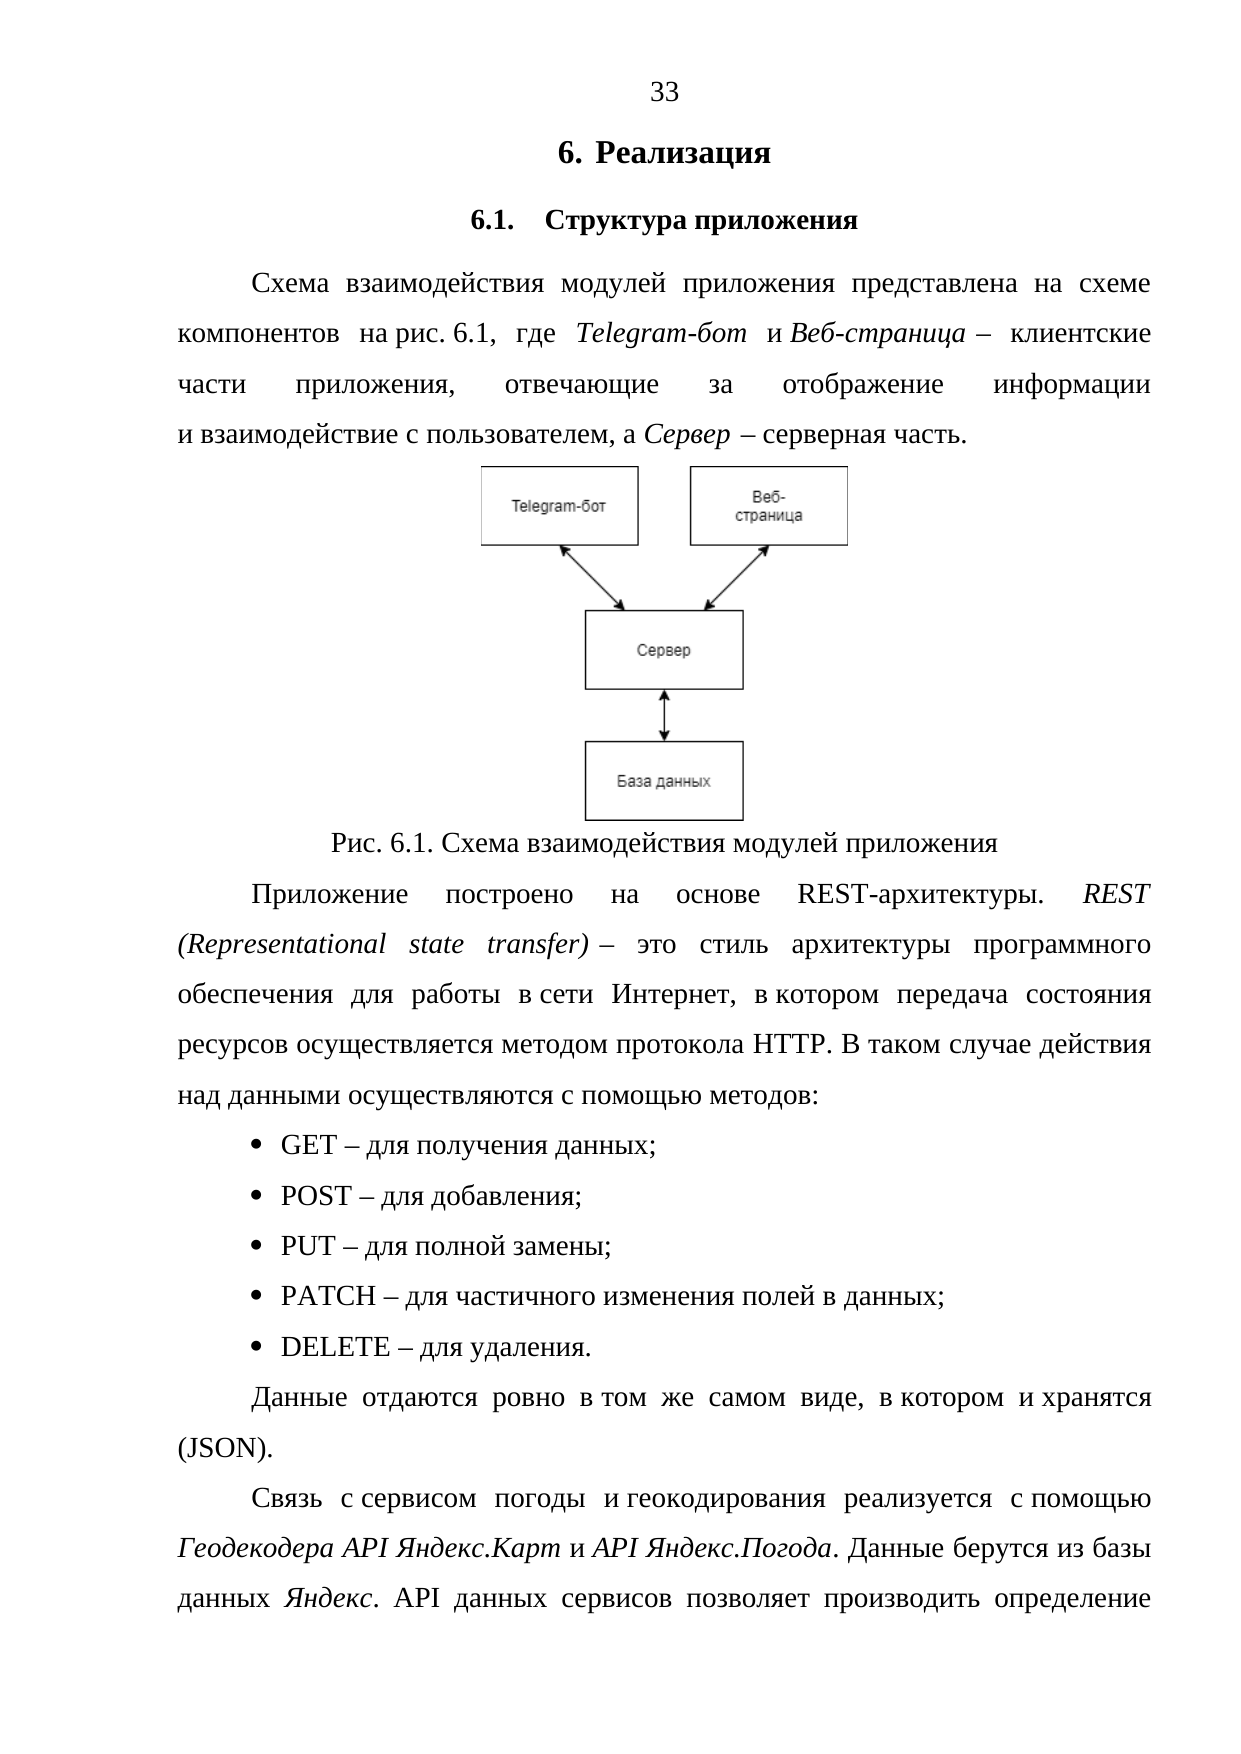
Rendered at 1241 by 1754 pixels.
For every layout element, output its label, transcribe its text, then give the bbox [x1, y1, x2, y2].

subtitle Структура приложения [177, 202, 1152, 236]
text Рис. 6.1. Схема взаимодействия модулей приложения [177, 825, 1152, 859]
list GET – для получения данных; [251, 1127, 1152, 1161]
subtitle Реализация [177, 132, 1152, 171]
list POST – для добавления; [251, 1178, 1152, 1211]
text Схема взаимодействия модулей приложения представлена на схеме компонентов на рис. 6.1, где Telegram-бот и Веб-страница – клиентские части приложения, отвечающие за отображение информации и взаимодействие с пользователем, а Сервер – серверная часть. [177, 265, 1152, 449]
list PATCH – для частичного изменения полей в данных; [251, 1278, 1152, 1312]
list DELETE – для удаления. [251, 1329, 1152, 1363]
text Данные отдаются ровно в том же самом виде, в котором и хранятся (JSON). [177, 1379, 1152, 1463]
picture [481, 466, 848, 821]
list PUT – для полной замены; [251, 1228, 1152, 1262]
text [177, 1480, 1152, 1614]
text Приложение построено на основе REST-архитектуры. REST (Representational state transfer) – это стиль архитектуры программного обеспечения для работы в сети Интернет, в котором передача состояния ресурсов осуществляется методом протокола HTTP. В таком случае действия над данными осуществляются с помощью методов: [177, 876, 1152, 1111]
